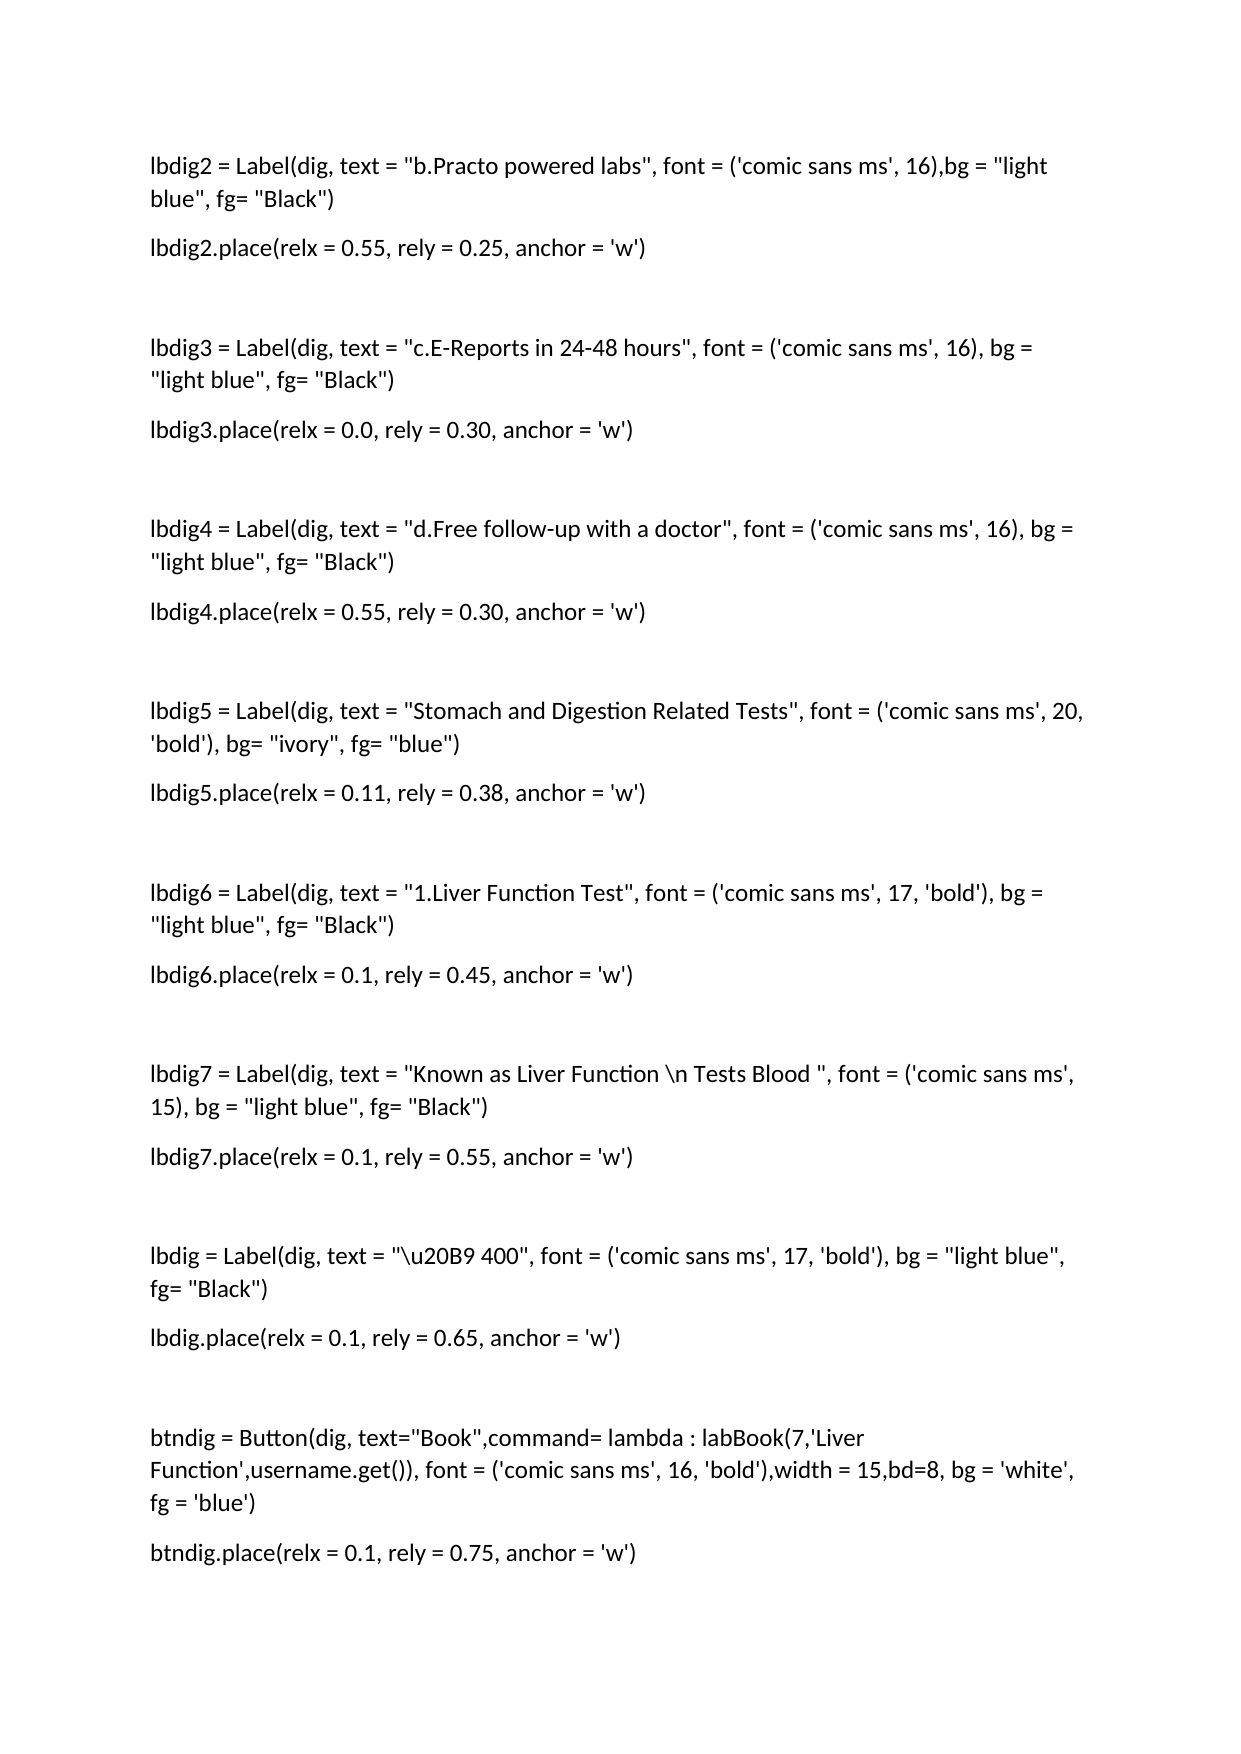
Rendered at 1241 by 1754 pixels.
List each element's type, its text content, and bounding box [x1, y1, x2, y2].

text lbdig4.place(relx = 0.55, rely = 0.30, anchor = 'w') [150, 596, 1090, 626]
text lbdig2.place(relx = 0.55, rely = 0.25, anchor = 'w') [150, 232, 1090, 263]
text lbdig5.place(relx = 0.11, rely = 0.38, anchor = 'w') [150, 777, 1090, 808]
text lbdig4 = Label(dig, text = "d.Free follow-up with a doctor", font = ('comic sans ms', 16), bg = "light blue", fg= "Black") [150, 513, 1090, 577]
text lbdig5 = Label(dig, text = "Stomach and Digestion Related Tests", font = ('comic sans ms', 20, 'bold'), bg= "ivory", fg= "blue") [150, 695, 1090, 758]
text lbdig7.place(relx = 0.1, rely = 0.55, anchor = 'w') [150, 1141, 1090, 1171]
text lbdig3 = Label(dig, text = "c.E-Reports in 24-48 hours", font = ('comic sans ms', 16), bg = "light blue", fg= "Black") [150, 332, 1090, 395]
text lbdig7 = Label(dig, text = "Known as Liver Function \n Tests Blood ", font = ('comic sans ms', 15), bg = "light blue", fg= "Black") [150, 1058, 1090, 1122]
text lbdig6 = Label(dig, text = "1.Liver Function Test", font = ('comic sans ms', 17, 'bold'), bg = "light blue", fg= "Black") [150, 877, 1090, 940]
text lbdig6.place(relx = 0.1, rely = 0.45, anchor = 'w') [150, 959, 1090, 990]
text lbdig3.place(relx = 0.0, rely = 0.30, anchor = 'w') [150, 414, 1090, 445]
text btndig.place(relx = 0.1, rely = 0.75, anchor = 'w') [150, 1537, 1090, 1568]
text lbdig = Label(dig, text = "\u20B9 400", font = ('comic sans ms', 17, 'bold'), bg = "light blue", fg= "Black") [150, 1240, 1090, 1303]
text lbdig.place(relx = 0.1, rely = 0.65, anchor = 'w') [150, 1322, 1090, 1353]
text lbdig2 = Label(dig, text = "b.Practo powered labs", font = ('comic sans ms', 16),bg = "light blue", fg= "Black") [150, 150, 1090, 213]
text btndig = Button(dig, text="Book",command= lambda : labBook(7,'Liver Function',username.get()), font = ('comic sans ms', 16, 'bold'),width = 15,bd=8, bg = 'white', fg = 'blue') [150, 1422, 1090, 1518]
